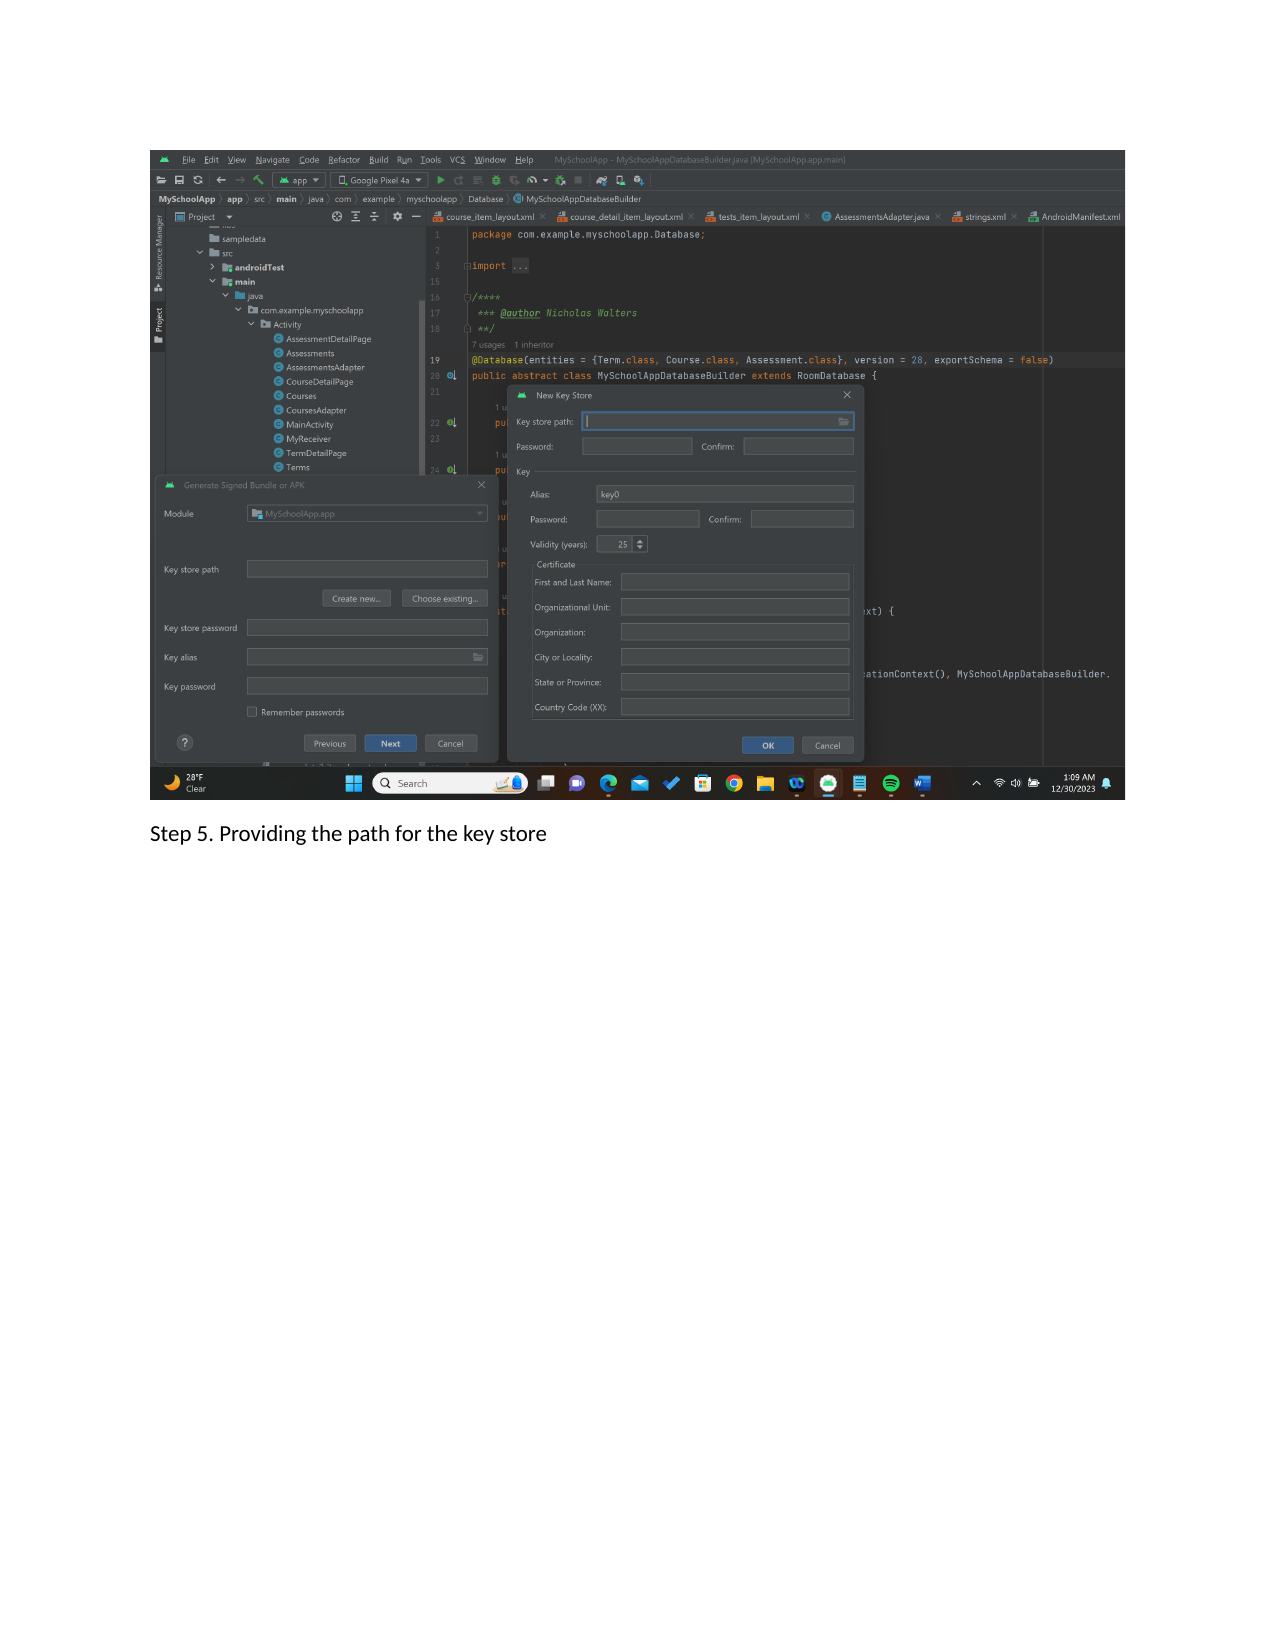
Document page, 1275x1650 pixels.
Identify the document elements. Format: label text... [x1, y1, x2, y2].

text Step 5. Providing the path for the key store [150, 819, 1125, 847]
picture [150, 150, 1125, 800]
